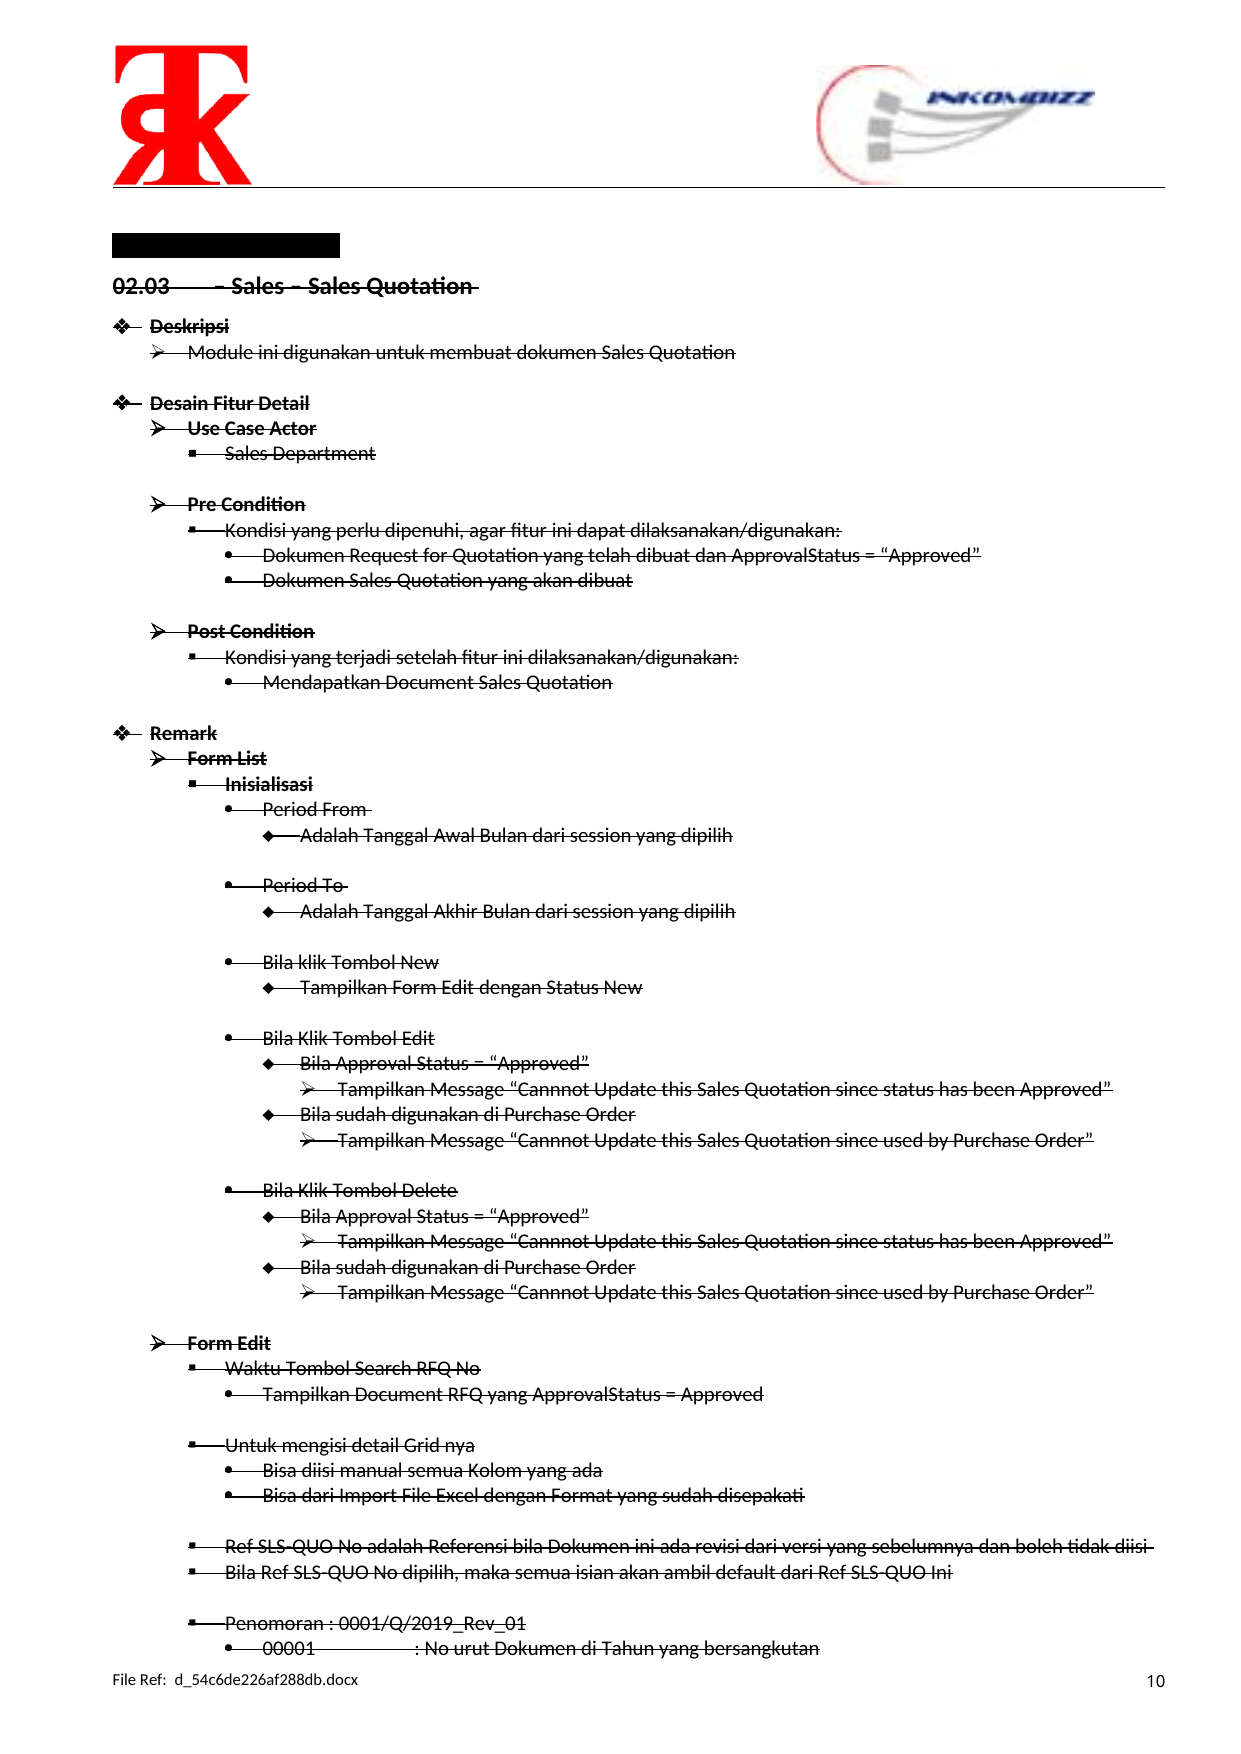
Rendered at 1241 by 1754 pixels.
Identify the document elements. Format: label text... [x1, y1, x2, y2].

picture [112, 45, 253, 185]
list Period To [225, 873, 1165, 898]
list Bila Klik Tombol Delete [225, 1178, 1165, 1203]
list Dokumen Request for Quotation yang telah dibuat dan ApprovalStatus = “Approved” [225, 542, 1165, 568]
list Inisialisasi [187, 771, 1165, 796]
list Tampilkan Message “Cannnot Update this Sales Quotation since used by Purchase Order” [300, 1127, 1165, 1152]
list Untuk mengisi detail Grid nya [187, 1432, 1165, 1457]
list 00001 : No urut Dokumen di Tahun yang bersangkutan [225, 1635, 1165, 1661]
list Post Condition [150, 618, 1165, 644]
list Adalah Tanggal Awal Bulan dari session yang dipilih [262, 822, 1165, 847]
list Bila Ref SLS-QUO No dipilih, maka semua isian akan ambil default dari Ref SLS-QUO Ini [187, 1559, 1165, 1584]
list Bisa dari Import File Excel dengan Format yang sudah disepakati [225, 1483, 1165, 1508]
list Pre Condition [150, 491, 1165, 517]
list Form Edit [150, 1330, 1165, 1356]
list Sales Department [187, 441, 1165, 466]
list Kondisi yang terjadi setelah fitur ini dilaksanakan/digunakan: [187, 644, 1165, 669]
list Tampilkan Form Edit dengan Status New [262, 974, 1165, 1000]
list Bila Approval Status = “Approved” [262, 1203, 1165, 1228]
list Remark [112, 720, 1165, 746]
list Period From [225, 796, 1165, 822]
picture [816, 65, 1096, 185]
list Tampilkan Message “Cannnot Update this Sales Quotation since status has been Approved” [300, 1076, 1165, 1101]
list Adalah Tanggal Akhir Bulan dari session yang dipilih [262, 898, 1165, 923]
list Dokumen Sales Quotation yang akan dibuat [225, 568, 1165, 593]
list Ref SLS-QUO No adalah Referensi bila Dokumen ini ada revisi dari versi yang sebelumnya dan boleh tidak diisi [187, 1533, 1165, 1559]
list Bila Klik Tombol Edit [225, 1025, 1165, 1051]
list Penomoran : 0001/Q/2019_Rev_01 [187, 1610, 1165, 1635]
list Mendapatkan Document Sales Quotation [225, 669, 1165, 695]
list Module ini digunakan untuk membuat dokumen Sales Quotation [150, 339, 1165, 364]
list Tampilkan Document RFQ yang ApprovalStatus = Approved [225, 1381, 1165, 1406]
list Kondisi yang perlu dipenuhi, agar fitur ini dapat dilaksanakan/digunakan: [187, 517, 1165, 542]
subtitle – Sales – Sales Quotation [112, 271, 1165, 301]
list Bila sudah digunakan di Purchase Order [262, 1101, 1165, 1127]
list Desain Fitur Detail [112, 390, 1165, 415]
list Use Case Actor [150, 415, 1165, 441]
list Bisa diisi manual semua Kolom yang ada [225, 1457, 1165, 1483]
list Bila sudah digunakan di Purchase Order [262, 1254, 1165, 1279]
list Tampilkan Message “Cannnot Update this Sales Quotation since status has been Approved” [300, 1228, 1165, 1254]
list Bila klik Tombol New [225, 949, 1165, 974]
list Waktu Tombol Search RFQ No [187, 1356, 1165, 1381]
list Tampilkan Message “Cannnot Update this Sales Quotation since used by Purchase Order” [300, 1279, 1165, 1305]
list Form List [150, 746, 1165, 771]
list Bila Approval Status = “Approved” [262, 1051, 1165, 1076]
list Deskripsi [112, 313, 1165, 339]
